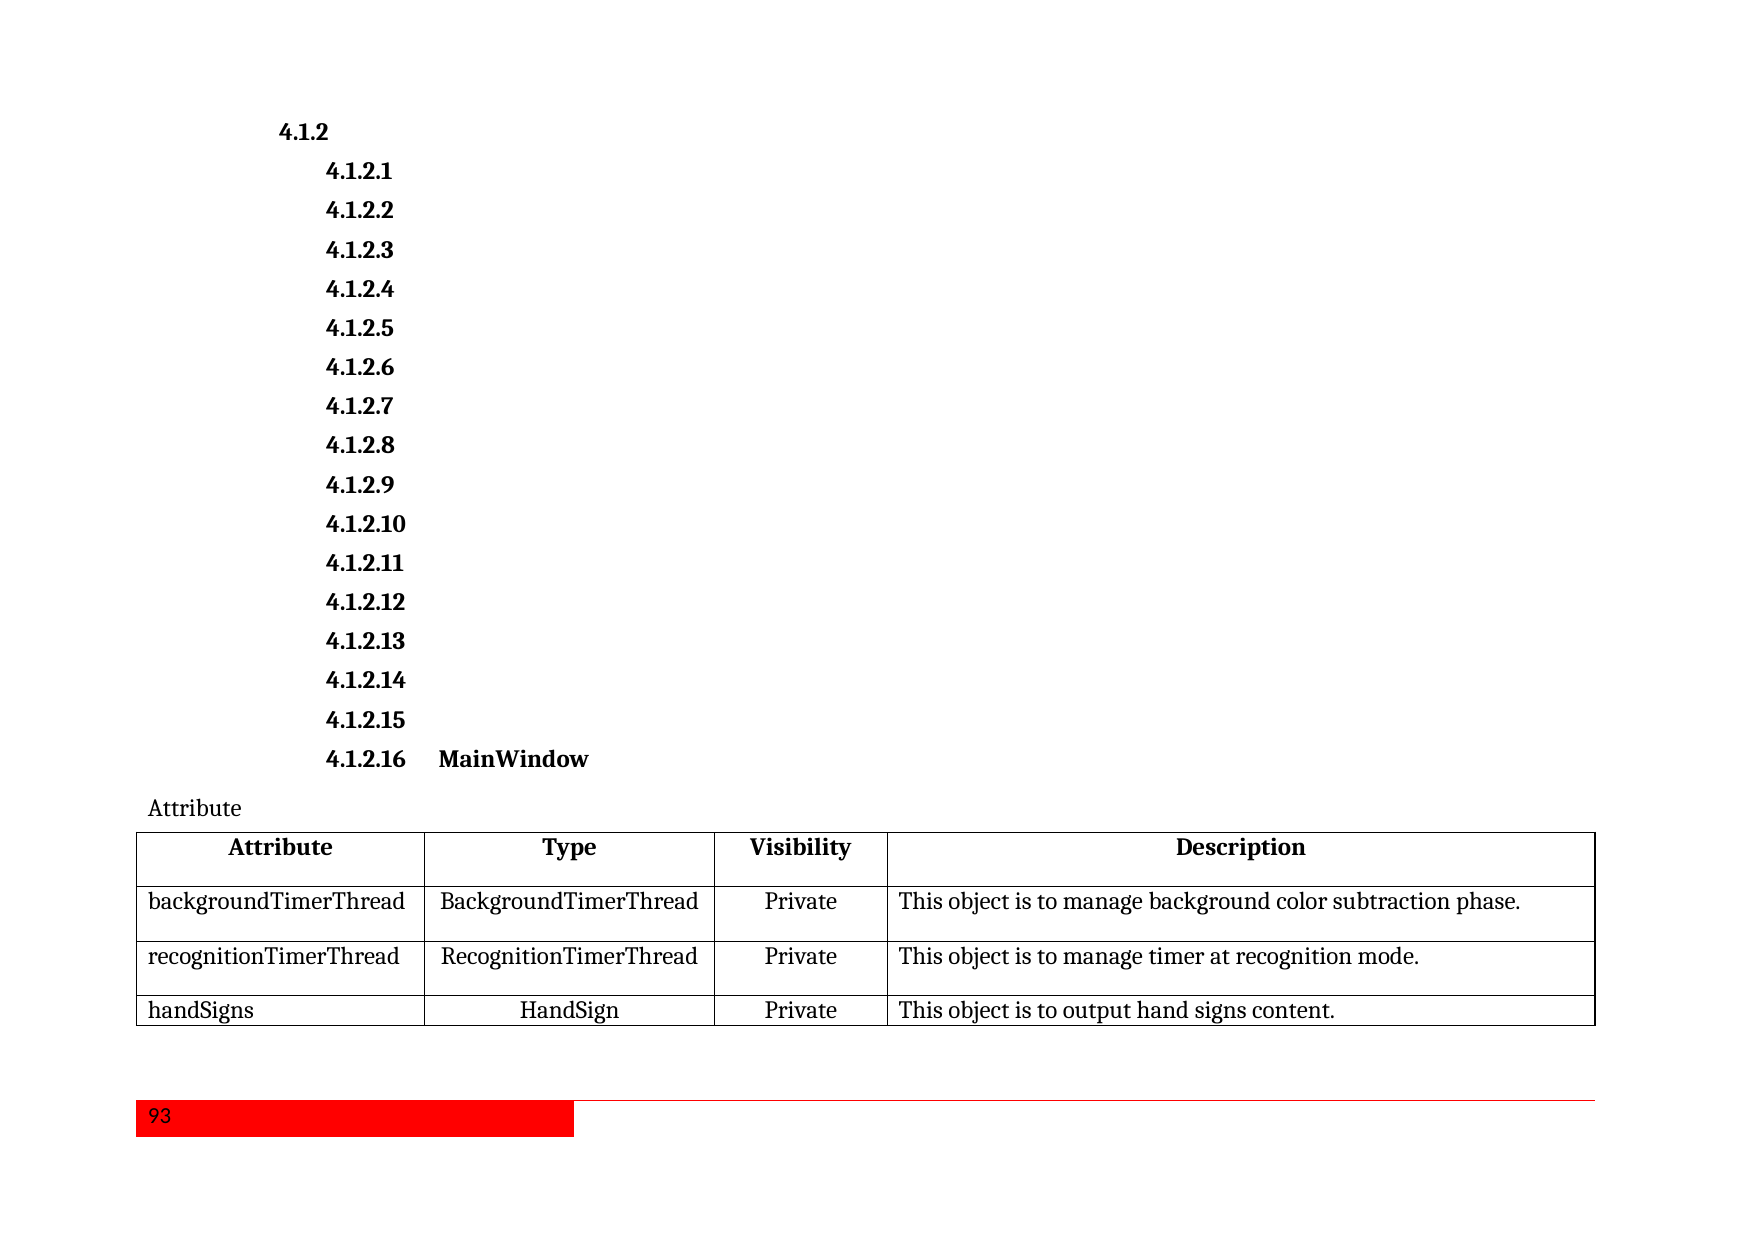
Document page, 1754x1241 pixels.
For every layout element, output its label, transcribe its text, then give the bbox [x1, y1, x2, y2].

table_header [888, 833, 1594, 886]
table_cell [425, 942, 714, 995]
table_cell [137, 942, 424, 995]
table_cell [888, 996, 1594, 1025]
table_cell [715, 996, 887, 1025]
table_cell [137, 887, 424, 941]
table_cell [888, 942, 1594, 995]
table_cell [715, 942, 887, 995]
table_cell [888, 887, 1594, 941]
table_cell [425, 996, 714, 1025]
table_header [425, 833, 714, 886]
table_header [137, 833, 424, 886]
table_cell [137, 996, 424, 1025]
subtitle MainWindow [326, 745, 1606, 773]
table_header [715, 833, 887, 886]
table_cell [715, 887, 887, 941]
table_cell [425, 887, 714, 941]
subtitle Attribute [148, 794, 1606, 823]
